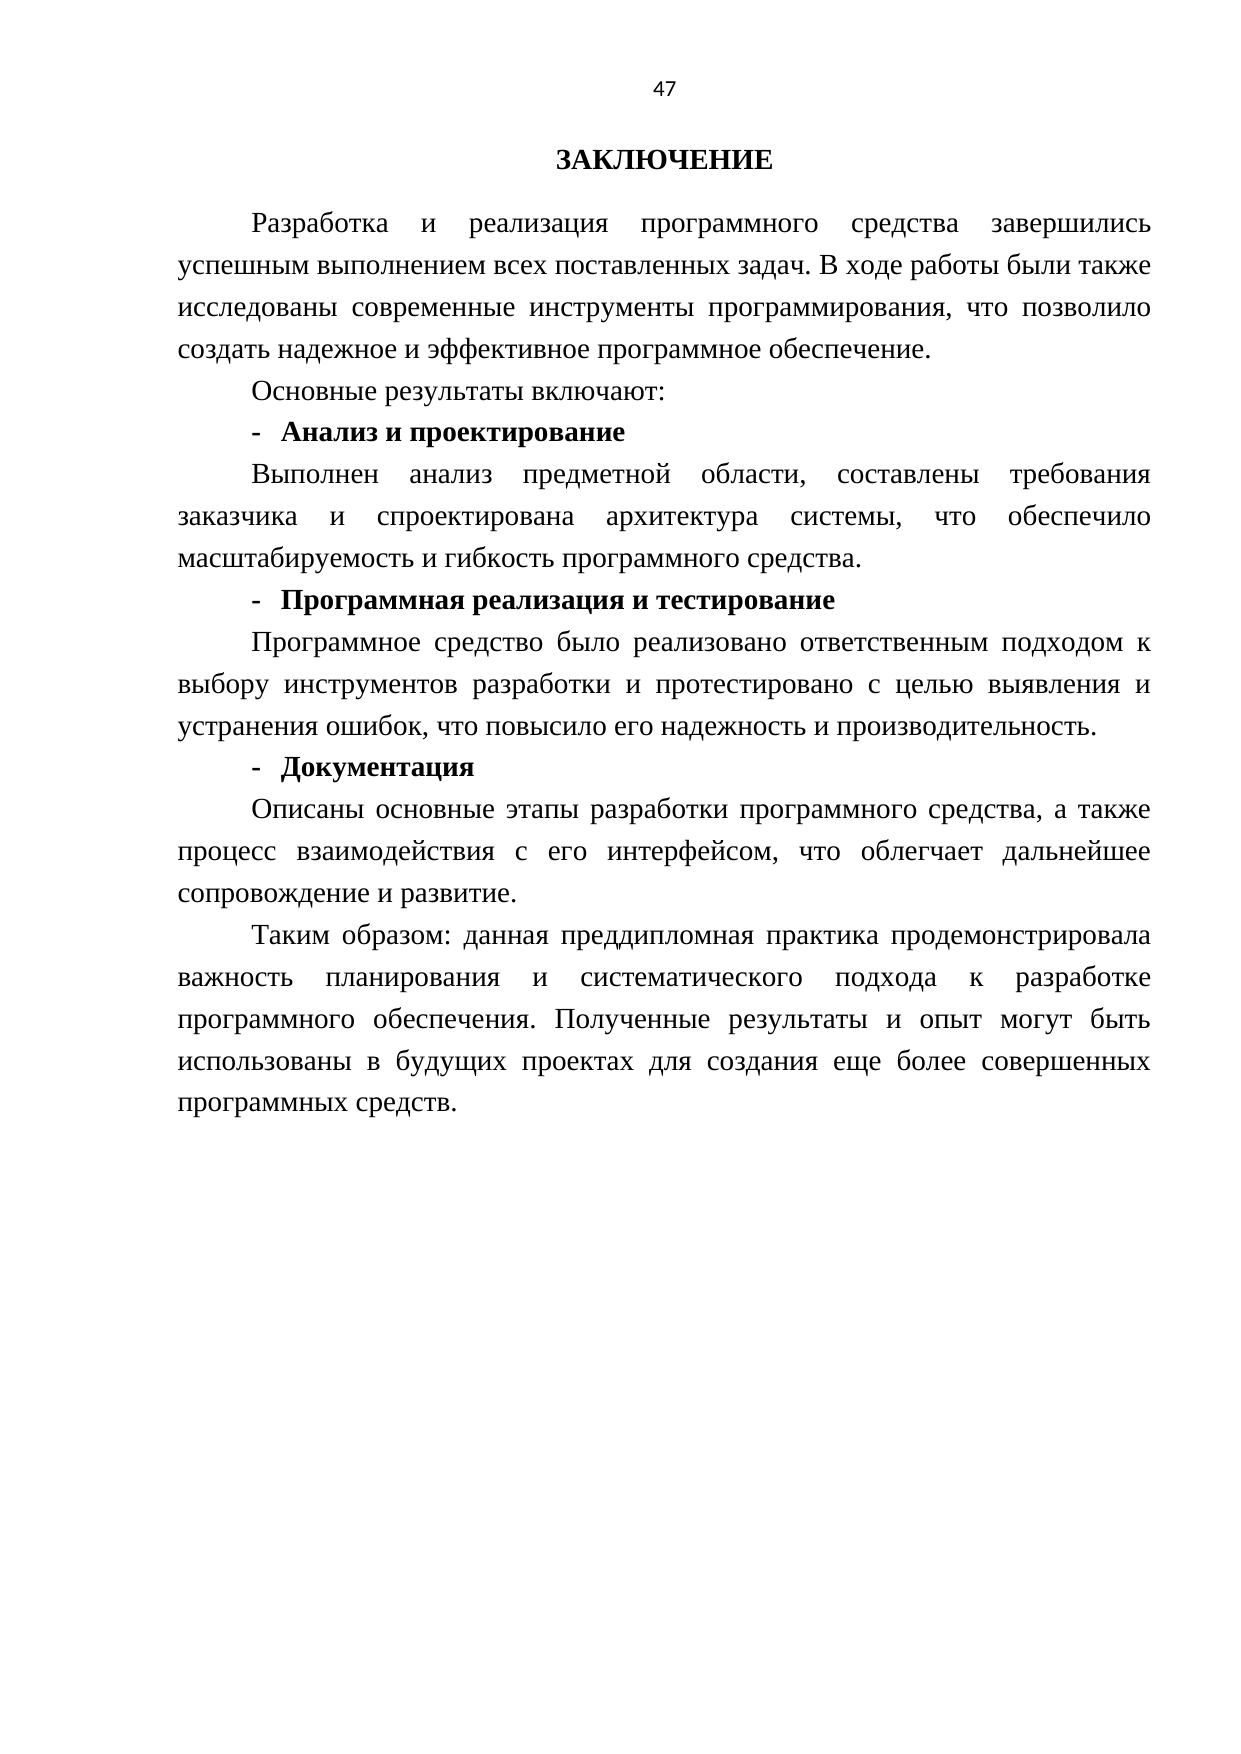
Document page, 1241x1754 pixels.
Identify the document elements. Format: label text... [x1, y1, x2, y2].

text Программное средство было реализовано ответственным подходом к выбору инструментов разработки и протестировано с целью выявления и устранения ошибок, что повысило его надежность и производительность. [177, 624, 1152, 741]
list Анализ и проектирование [177, 414, 1152, 448]
text Основные результаты включают: [177, 373, 1152, 406]
list Программная реализация и тестирование [177, 582, 1152, 616]
text Разработка и реализация программного средства завершились успешным выполнением всех поставленных задач. В ходе работы были также исследованы современные инструменты программирования, что позволило создать надежное и эффективное программное обеспечение. [177, 205, 1152, 364]
text Выполнен анализ предметной области, составлены требования заказчика и спроектирована архитектура системы, что обеспечило масштабируемость и гибкость программного средства. [177, 456, 1152, 574]
text Описаны основные этапы разработки программного средства, а также процесс взаимодействия с его интерфейсом, что облегчает дальнейшее сопровождение и развитие. [177, 791, 1152, 909]
subtitle ЗАКЛЮЧЕНИЕ [177, 142, 1152, 176]
list Документация [177, 749, 1152, 783]
text Таким образом: данная преддипломная практика продемонстрировала важность планирования и систематического подхода к разработке программного обеспечения. Полученные результаты и опыт могут быть использованы в будущих проектах для создания еще более совершенных программных средств. [177, 917, 1152, 1118]
